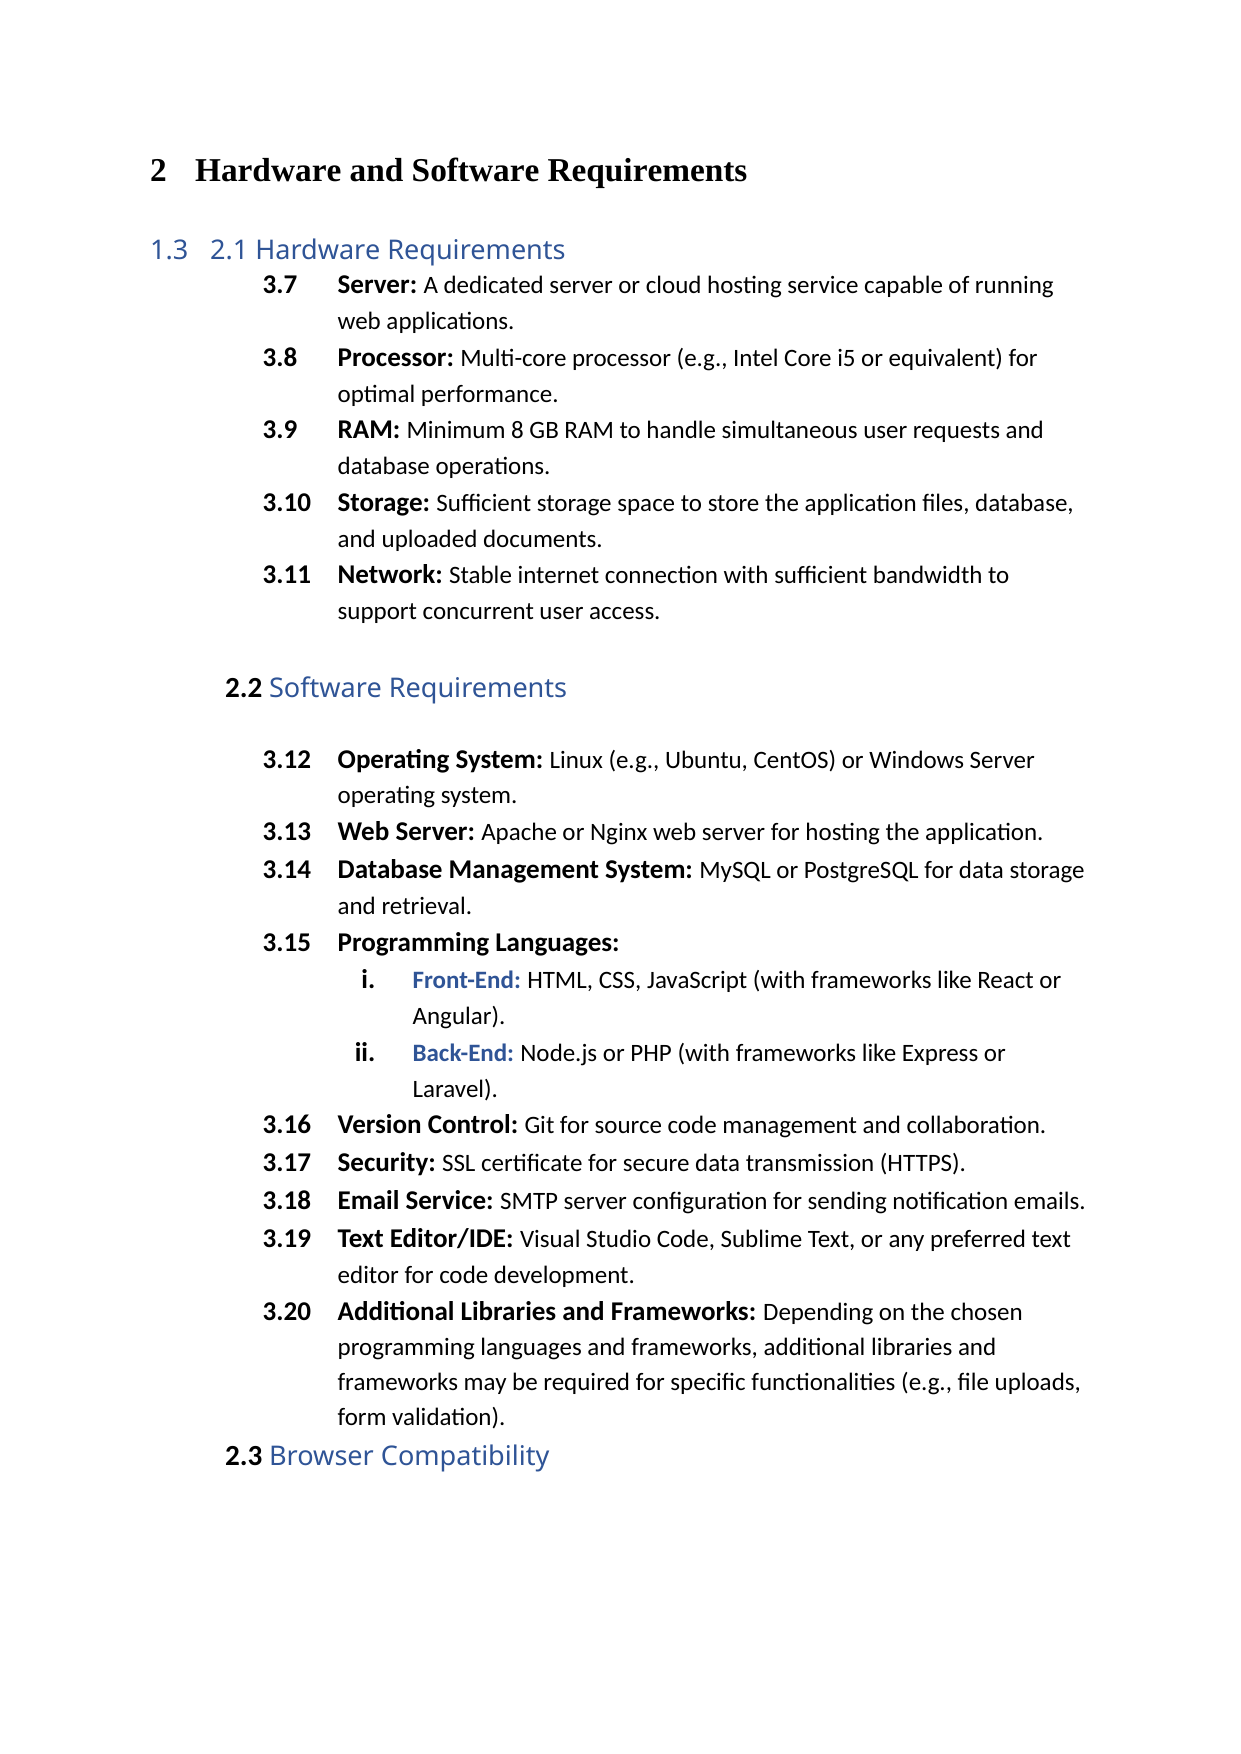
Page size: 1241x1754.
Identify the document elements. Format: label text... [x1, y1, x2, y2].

list Back-End: Node.js or PHP (with frameworks like Express or Laravel). [375, 1035, 1090, 1103]
list Programming Languages: [262, 925, 1090, 958]
list Text Editor/IDE: Visual Studio Code, Sublime Text, or any preferred text editor for code development. [262, 1221, 1090, 1289]
list Network: Stable internet connection with sufficient bandwidth to support concurrent user access. [262, 558, 1090, 626]
list Web Server: Apache or Nginx web server for hosting the application. [262, 814, 1090, 847]
list RAM: Minimum 8 GB RAM to handle simultaneous user requests and database operations. [262, 413, 1090, 481]
list Email Service: SMTP server configuration for sending notification emails. [262, 1183, 1090, 1217]
subtitle Hardware and Software Requirements [150, 150, 1090, 188]
list Security: SSL certificate for secure data transmission (HTTPS). [262, 1146, 1090, 1179]
list Operating System: Linux (e.g., Ubuntu, CentOS) or Windows Server operating system. [262, 742, 1090, 810]
list Front-End: HTML, CSS, JavaScript (with frameworks like React or Angular). [375, 963, 1090, 1031]
list Server: A dedicated server or cloud hosting service capable of running web applications. [262, 268, 1090, 336]
list Processor: Multi-core processor (e.g., Intel Core i5 or equivalent) for optimal performance. [262, 340, 1090, 408]
list Version Control: Git for source code management and collaboration. [262, 1108, 1090, 1141]
list Storage: Sufficient storage space to store the application files, database, and uploaded documents. [262, 485, 1090, 553]
text 2.3 Browser Compatibility [225, 1436, 1090, 1473]
list Additional Libraries and Frameworks: Depending on the chosen programming languages and frameworks, additional libraries and frameworks may be required for specific functionalities (e.g., file uploads, form validation). [262, 1294, 1090, 1432]
text 2.2 Software Requirements [225, 668, 1090, 705]
subtitle 2.1 Hardware Requirements [150, 231, 1090, 268]
list Database Management System: MySQL or PostgreSQL for data storage and retrieval. [262, 852, 1090, 920]
